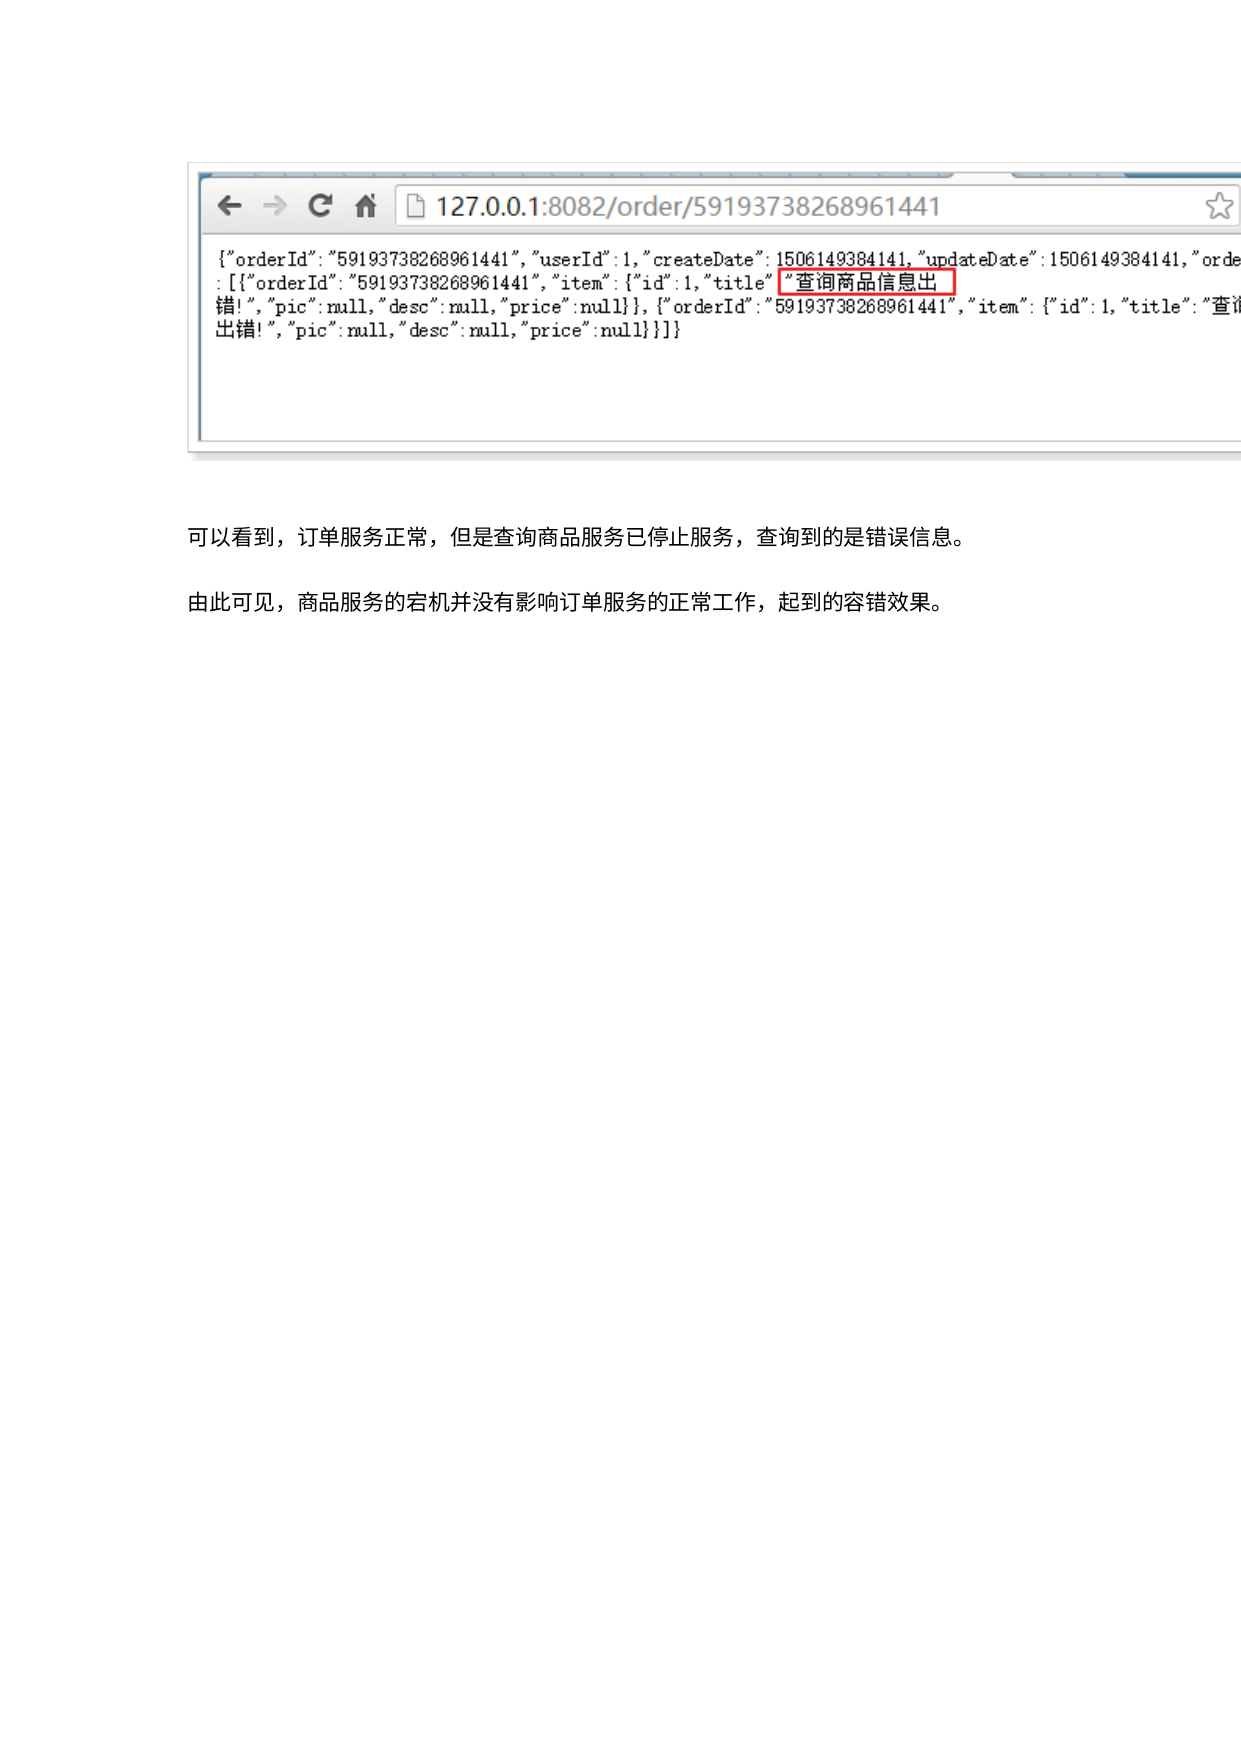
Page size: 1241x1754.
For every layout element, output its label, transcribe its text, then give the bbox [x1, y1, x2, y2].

text 可以看到，订单服务正常，但是查询商品服务已停止服务，查询到的是错误信息。 [187, 519, 1053, 552]
picture [187, 162, 1241, 461]
text 由此可见，商品服务的宕机并没有影响订单服务的正常工作，起到的容错效果。 [187, 584, 1053, 617]
